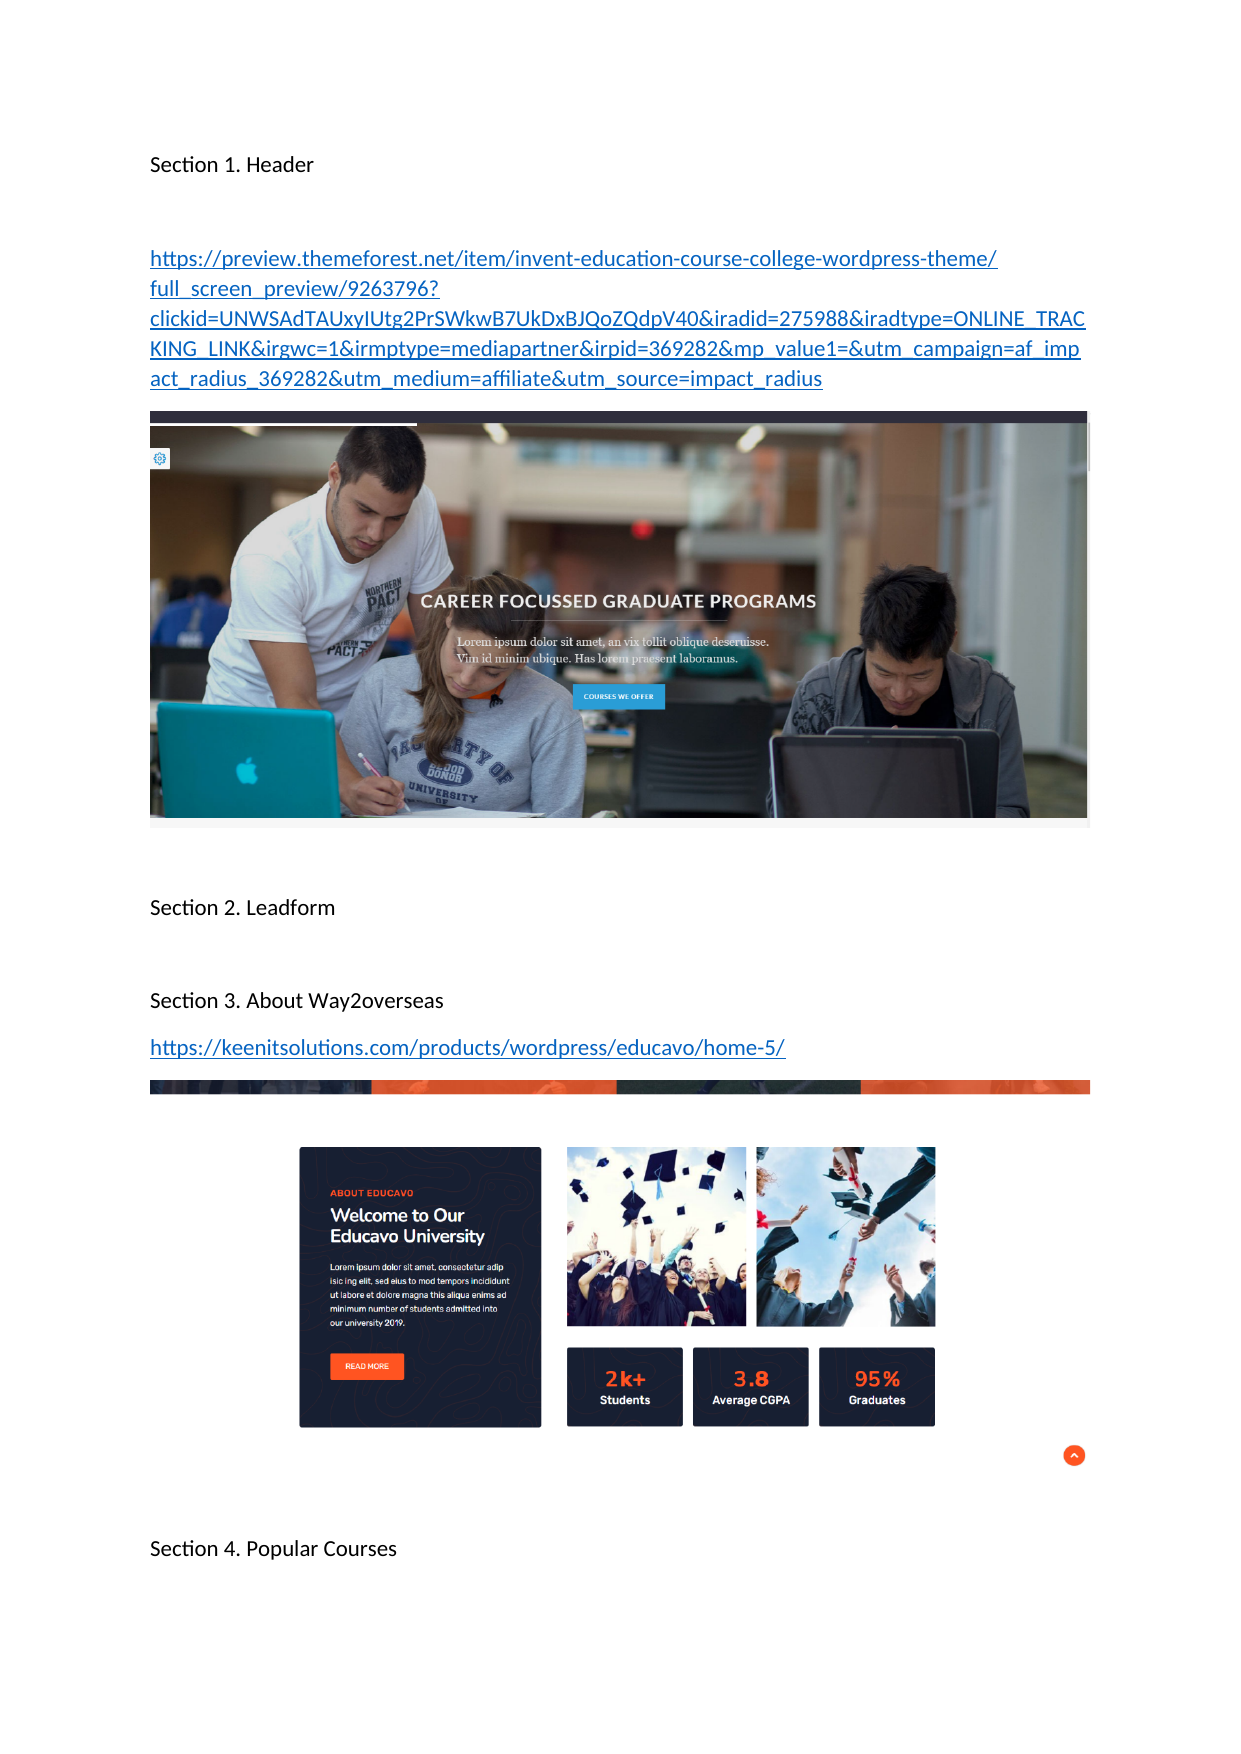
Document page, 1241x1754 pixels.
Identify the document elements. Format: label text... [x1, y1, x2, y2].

text Section 4. Popular Courses [150, 1534, 1090, 1562]
picture [150, 1080, 1091, 1469]
text Section 1. Header [150, 150, 1090, 178]
text https://preview.themeforest.net/item/invent-education-course-college-wordpress-theme/full_screen_preview/9263796?clickid=UNWSAdTAUxyIUtg2PrSWkwB7UkDxBJQoZQdpV40&iradid=275988&iradtype=ONLINE_TRACKING_LINK&irgwc=1&irmptype=mediapartner&irpid=369282&mp_value1=&utm_campaign=af_impact_radius_369282&utm_medium=affiliate&utm_source=impact_radius [150, 244, 1090, 393]
text Section 3. About Way2overseas [150, 987, 1090, 1015]
text https://keenitsolutions.com/products/wordpress/educavo/home-5/ [150, 1033, 1090, 1062]
picture [150, 411, 1091, 828]
text Section 2. Leadform [150, 893, 1090, 921]
